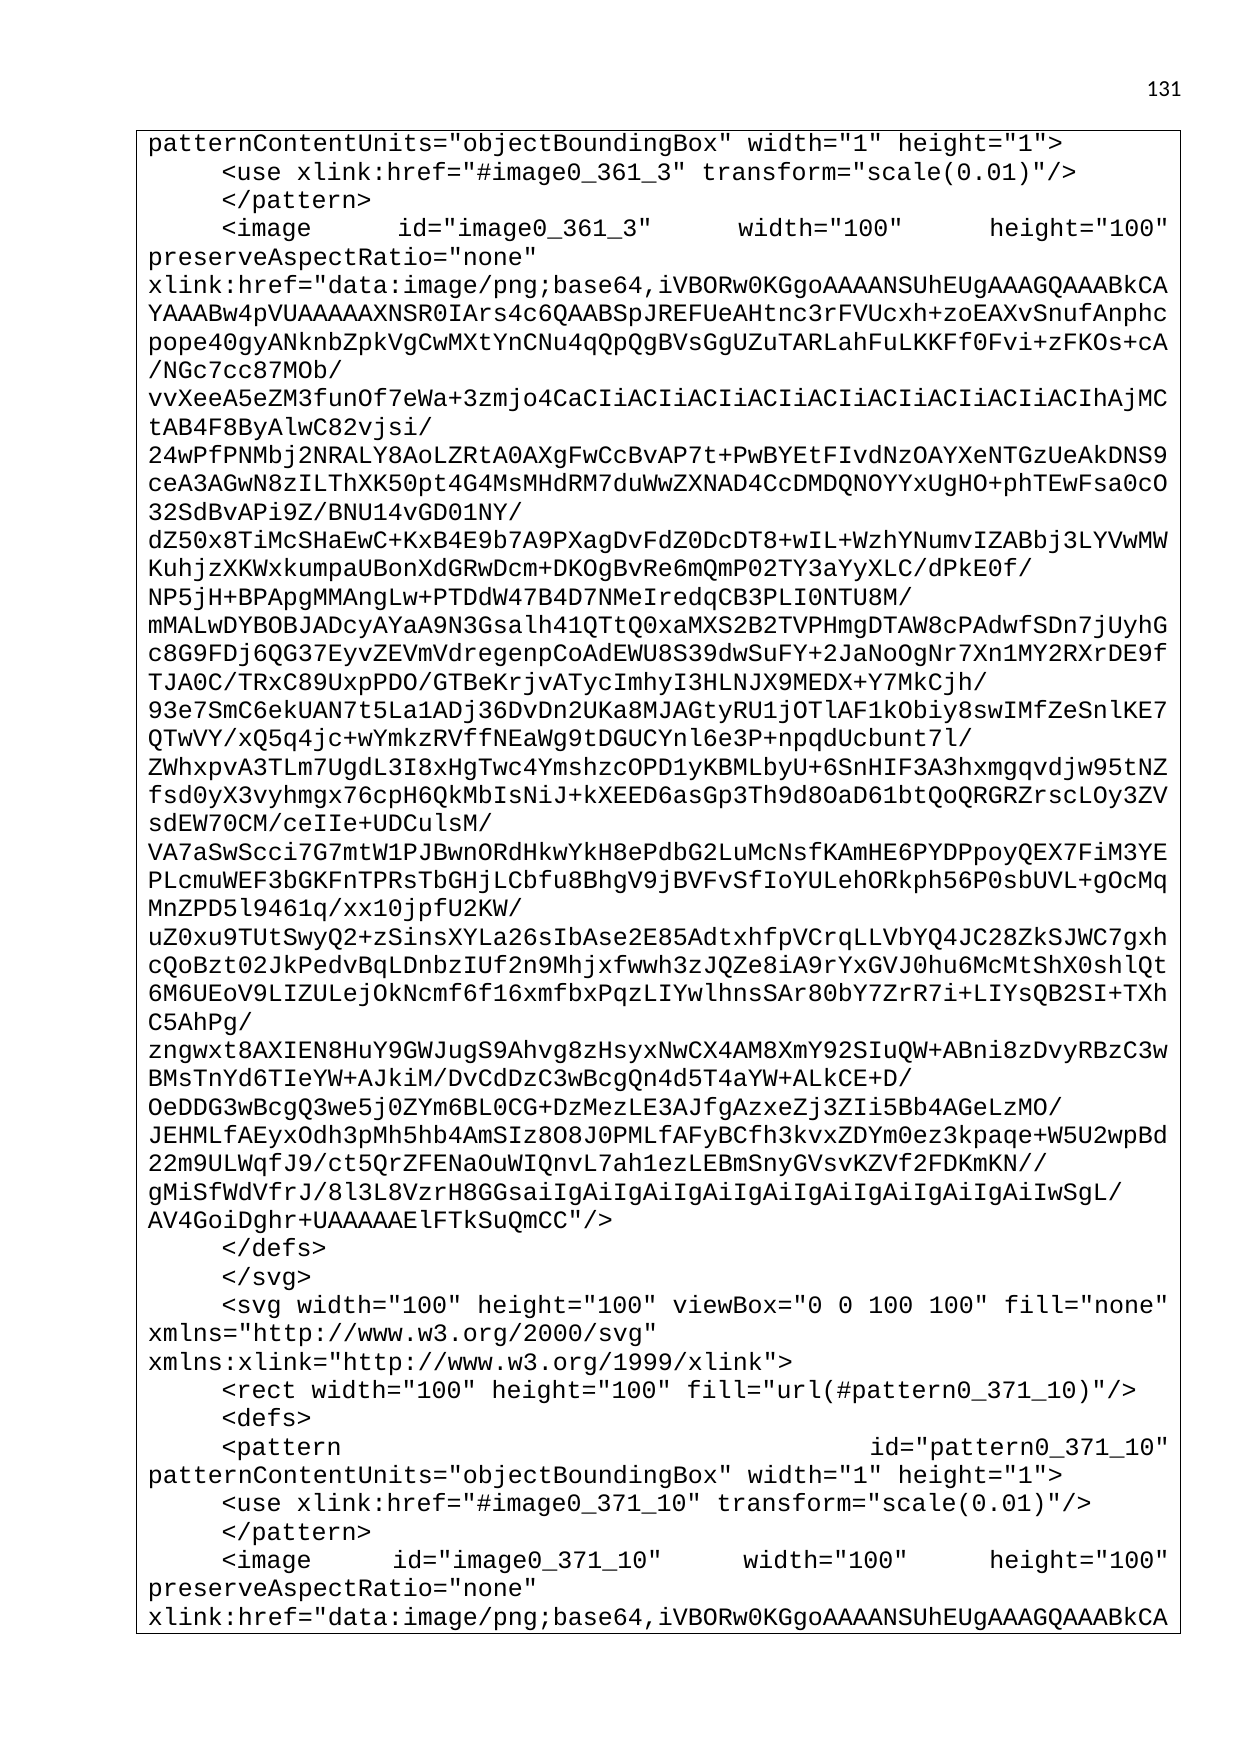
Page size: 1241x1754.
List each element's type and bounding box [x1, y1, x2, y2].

table_header [137, 131, 1180, 1633]
